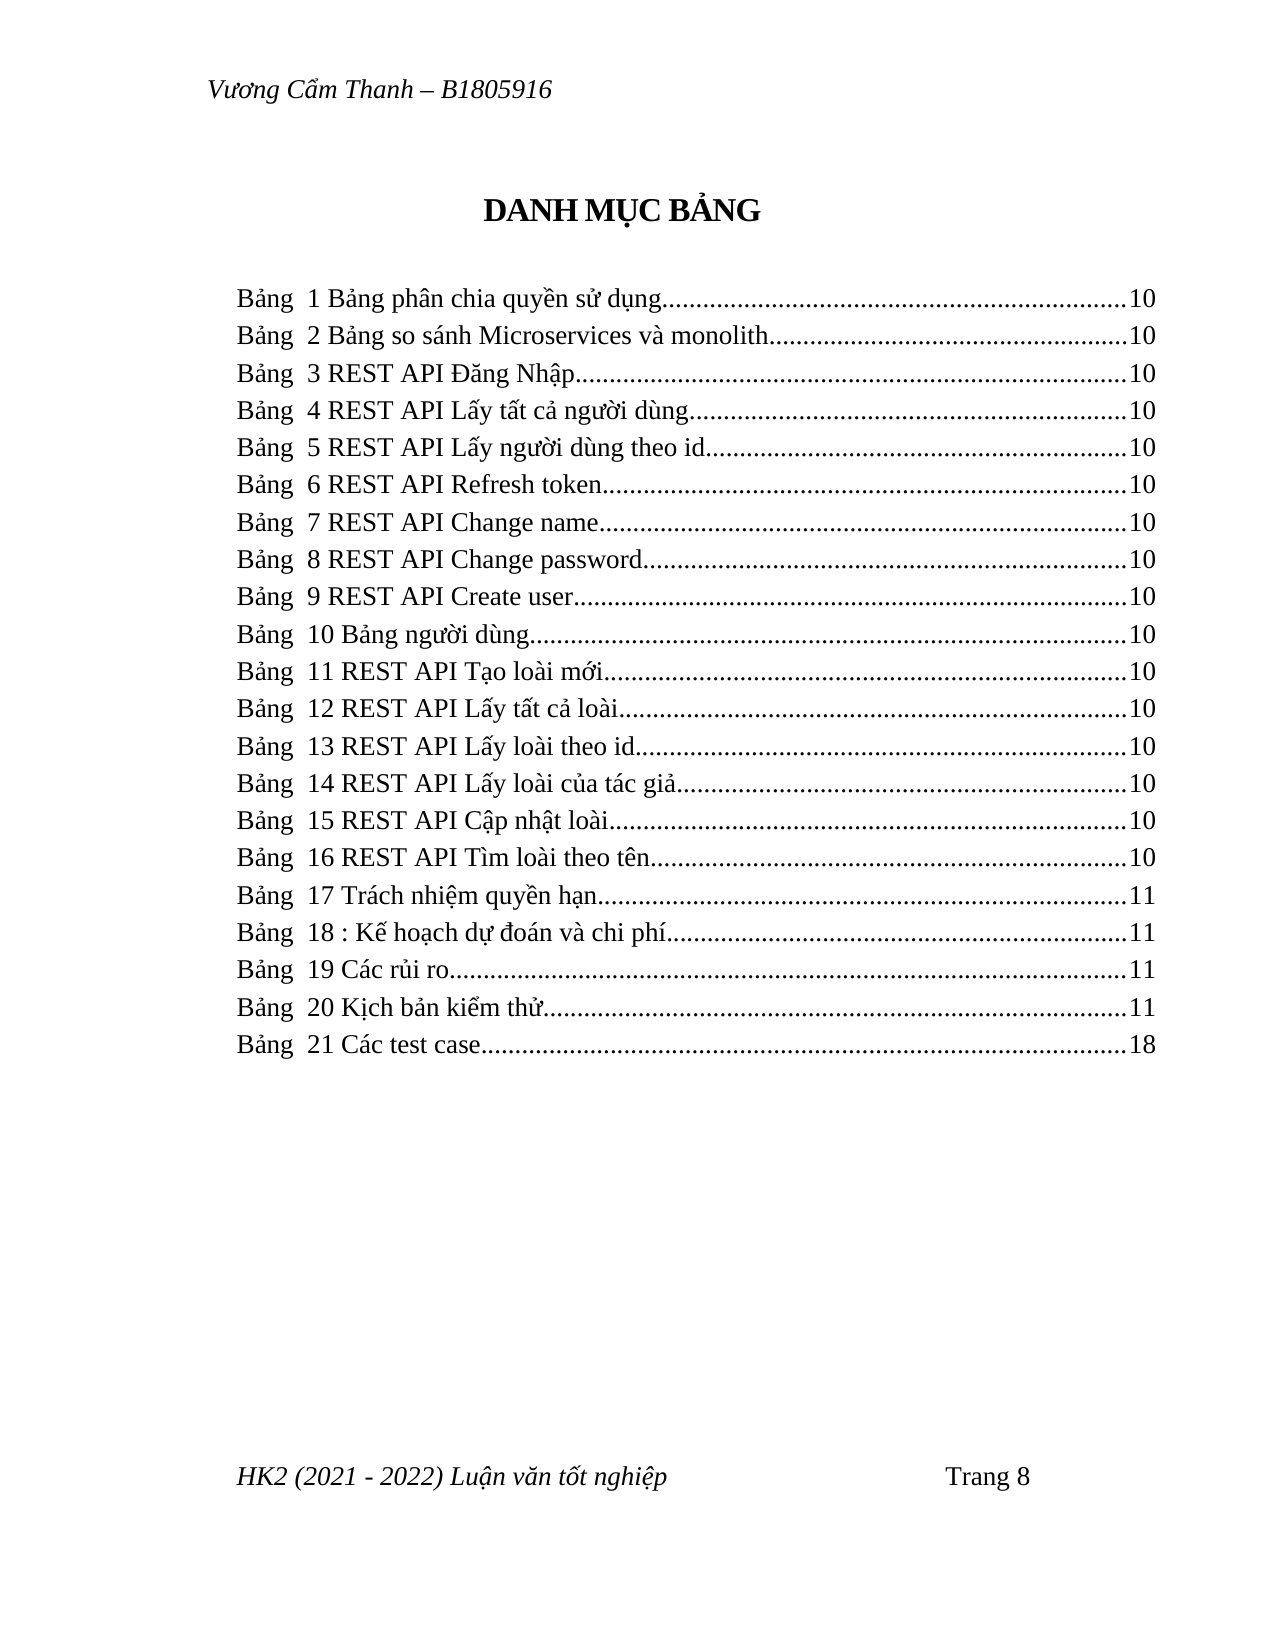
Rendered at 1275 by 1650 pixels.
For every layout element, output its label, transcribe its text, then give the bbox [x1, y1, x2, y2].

title Danh mục bảng [89, 190, 1157, 228]
text Bảng 13 REST API Lấy loài theo id 10 [207, 729, 1157, 761]
text Bảng 11 REST API Tạo loài mới 10 [207, 655, 1157, 686]
text Bảng 20 Kịch bản kiểm thử 11 [207, 991, 1157, 1022]
text Bảng 2 Bảng so sánh Microservices và monolith 10 [207, 319, 1157, 351]
text Bảng 17 Trách nhiệm quyền hạn 11 [207, 879, 1157, 910]
text Bảng 5 REST API Lấy người dùng theo id 10 [207, 431, 1157, 462]
text Bảng 7 REST API Change name 10 [207, 506, 1157, 537]
text Bảng 1 Bảng phân chia quyền sử dụng 10 [207, 282, 1157, 313]
text Bảng 21 Các test case 18 [207, 1028, 1157, 1059]
text Bảng 4 REST API Lấy tất cả người dùng 10 [207, 394, 1157, 425]
text Bảng 18 : Kế hoạch dự đoán và chi phí 11 [207, 916, 1157, 947]
text Bảng 3 REST API Đăng Nhập 10 [207, 357, 1157, 388]
text Bảng 16 REST API Tìm loài theo tên 10 [207, 841, 1157, 873]
text Bảng 8 REST API Change password 10 [207, 543, 1157, 574]
text Bảng 14 REST API Lấy loài của tác giả 10 [207, 767, 1157, 798]
text Bảng 12 REST API Lấy tất cả loài 10 [207, 692, 1157, 723]
text Bảng 15 REST API Cập nhật loài 10 [207, 804, 1157, 835]
text Bảng 6 REST API Refresh token 10 [207, 468, 1157, 500]
text Bảng 19 Các rủi ro 11 [207, 953, 1157, 984]
text Bảng 9 REST API Create user 10 [207, 580, 1157, 612]
text Bảng 10 Bảng người dùng 10 [207, 618, 1157, 649]
